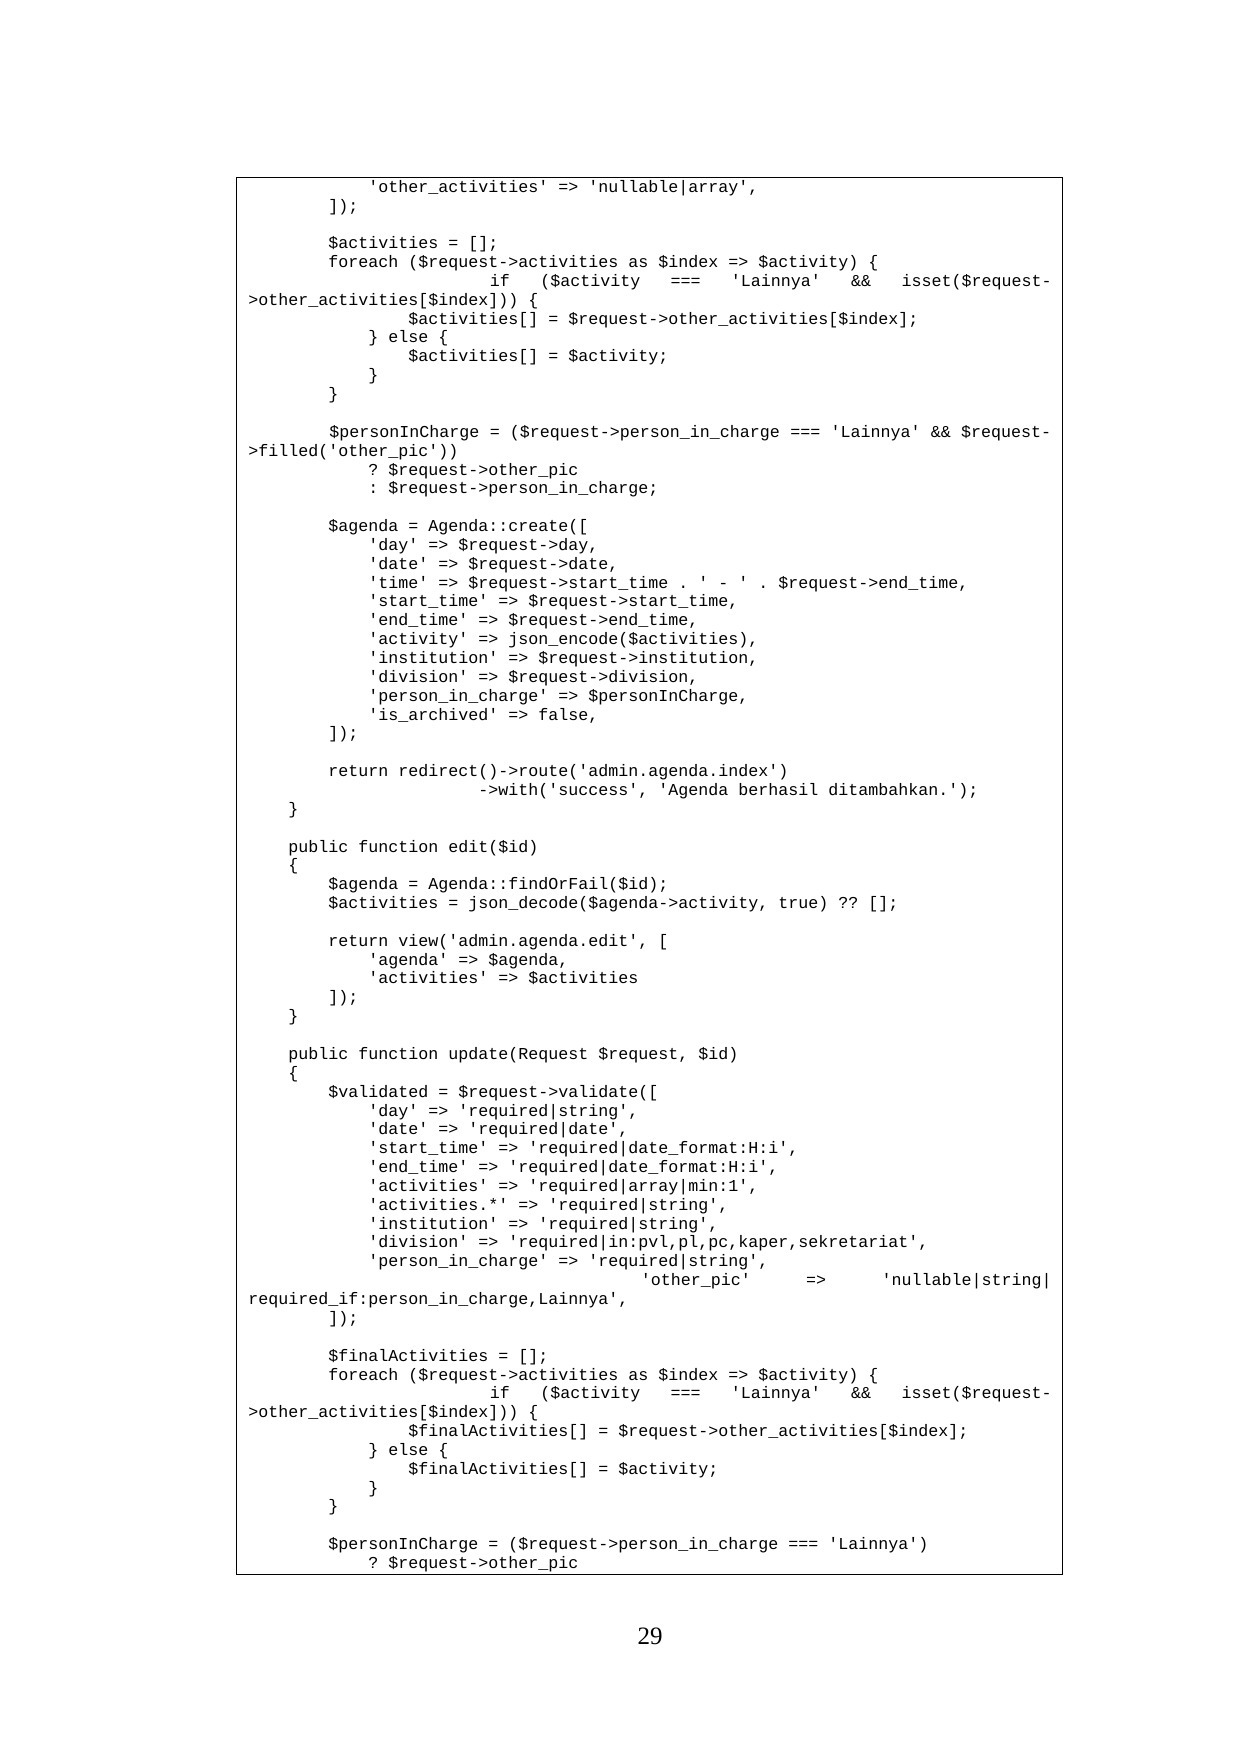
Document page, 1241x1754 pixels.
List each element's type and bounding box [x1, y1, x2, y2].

table_header [237, 178, 1062, 1573]
